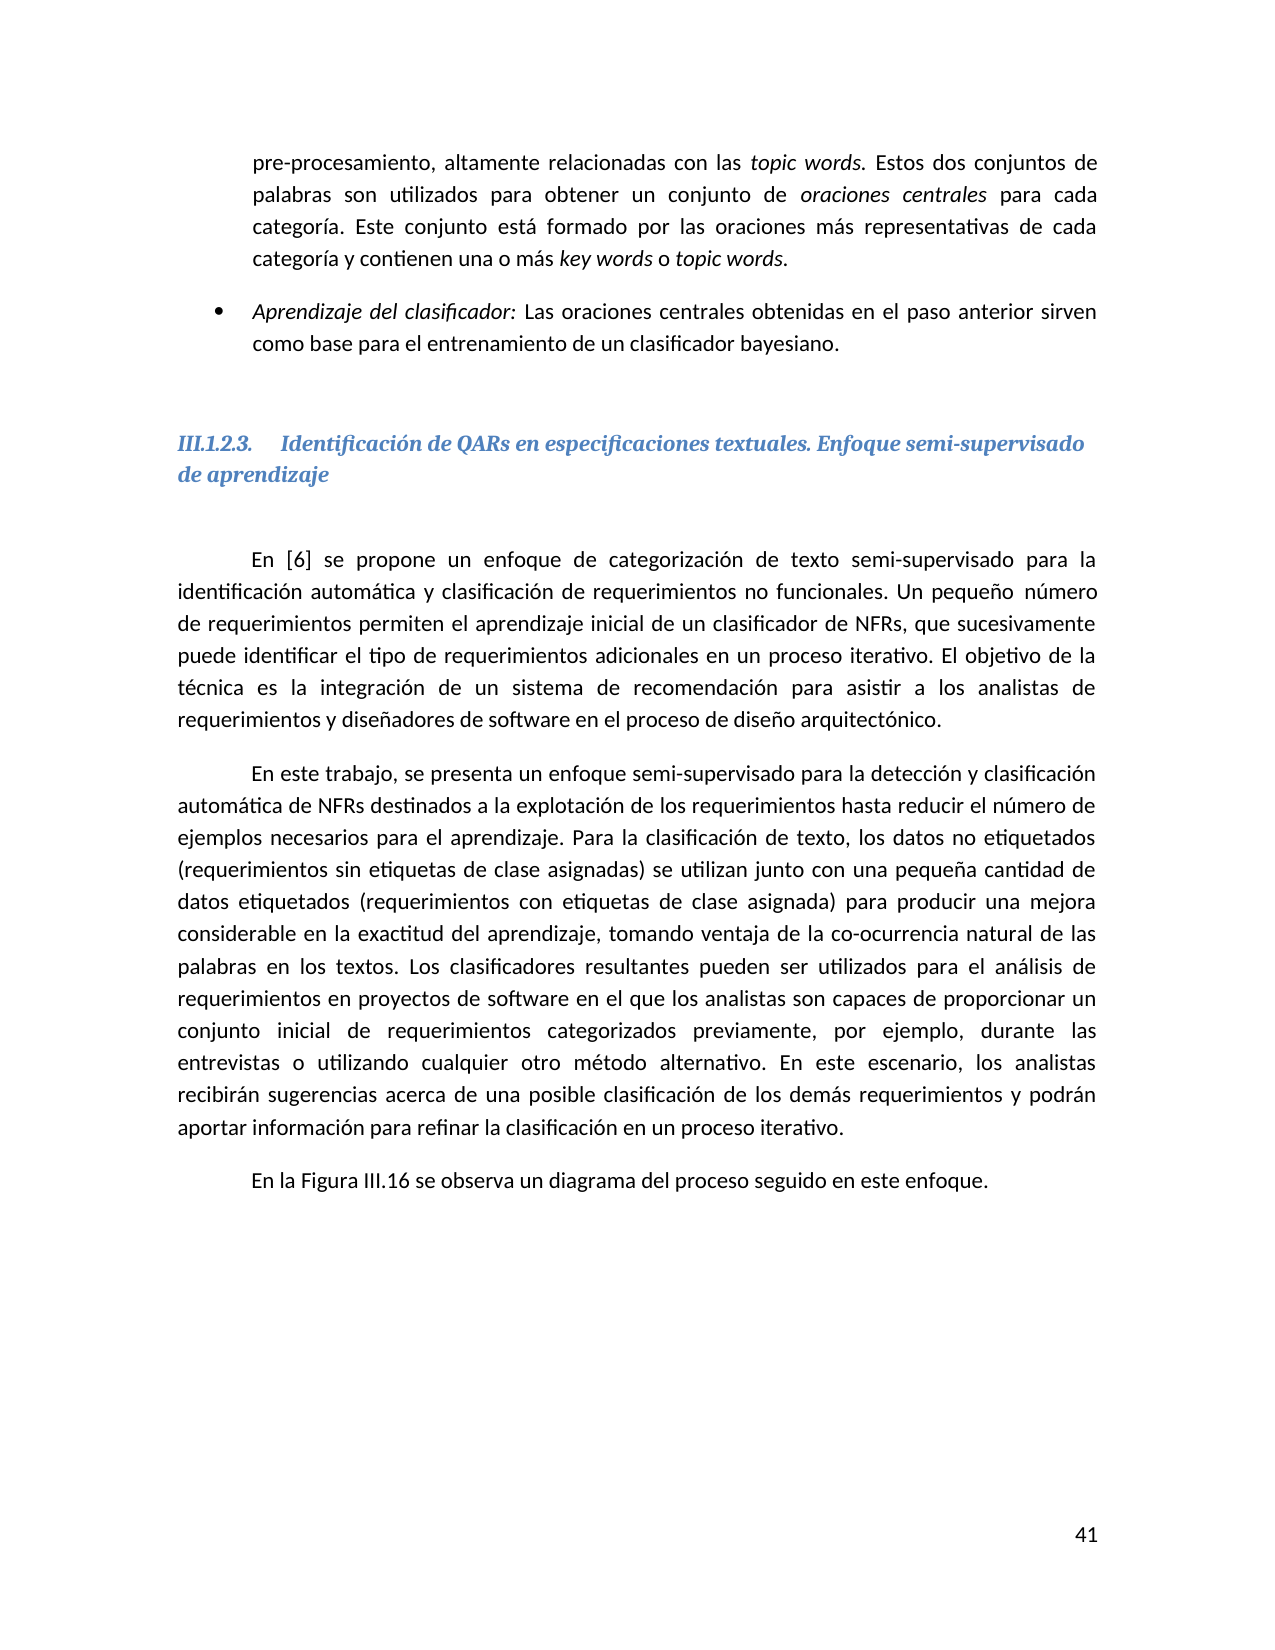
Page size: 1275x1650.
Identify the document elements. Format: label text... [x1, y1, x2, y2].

list Aprendizaje del clasificador: Las oraciones centrales obtenidas en el paso anterior sirven como base para el entrenamiento de un clasificador bayesiano. [215, 297, 1098, 357]
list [215, 148, 1098, 272]
subtitle Identificación de QARs en especificaciones textuales. Enfoque semi-supervisado de aprendizaje [177, 431, 1098, 488]
text En este trabajo, se presenta un enfoque semi-supervisado para la detección y clasificación automática de NFRs destinados a la explotación de los requerimientos hasta reducir el número de ejemplos necesarios para el aprendizaje. Para la clasificación de texto, los datos no etiquetados (requerimientos sin etiquetas de clase asignadas) se utilizan junto con una pequeña cantidad de datos etiquetados (requerimientos con etiquetas de clase asignada) para producir una mejora considerable en la exactitud del aprendizaje, tomando ventaja de la co-ocurrencia natural de las palabras en los textos. Los clasificadores resultantes pueden ser utilizados para el análisis de requerimientos en proyectos de software en el que los analistas son capaces de proporcionar un conjunto inicial de requerimientos categorizados previamente, por ejemplo, durante las entrevistas o utilizando cualquier otro método alternativo. En este escenario, los analistas recibirán sugerencias acerca de una posible clasificación de los demás requerimientos y podrán aportar información para refinar la clasificación en un proceso iterativo. [177, 759, 1098, 1141]
text En se propone un enfoque de categorización de texto semi-supervisado para la identificación automática y clasificación de requerimientos no funcionales. Un pequeño número de requerimientos permiten el aprendizaje inicial de un clasificador de NFRs, que sucesivamente puede identificar el tipo de requerimientos adicionales en un proceso iterativo. El objetivo de la técnica es la integración de un sistema de recomendación para asistir a los analistas de requerimientos y diseñadores de software en el proceso de diseño arquitectónico. [177, 545, 1098, 734]
